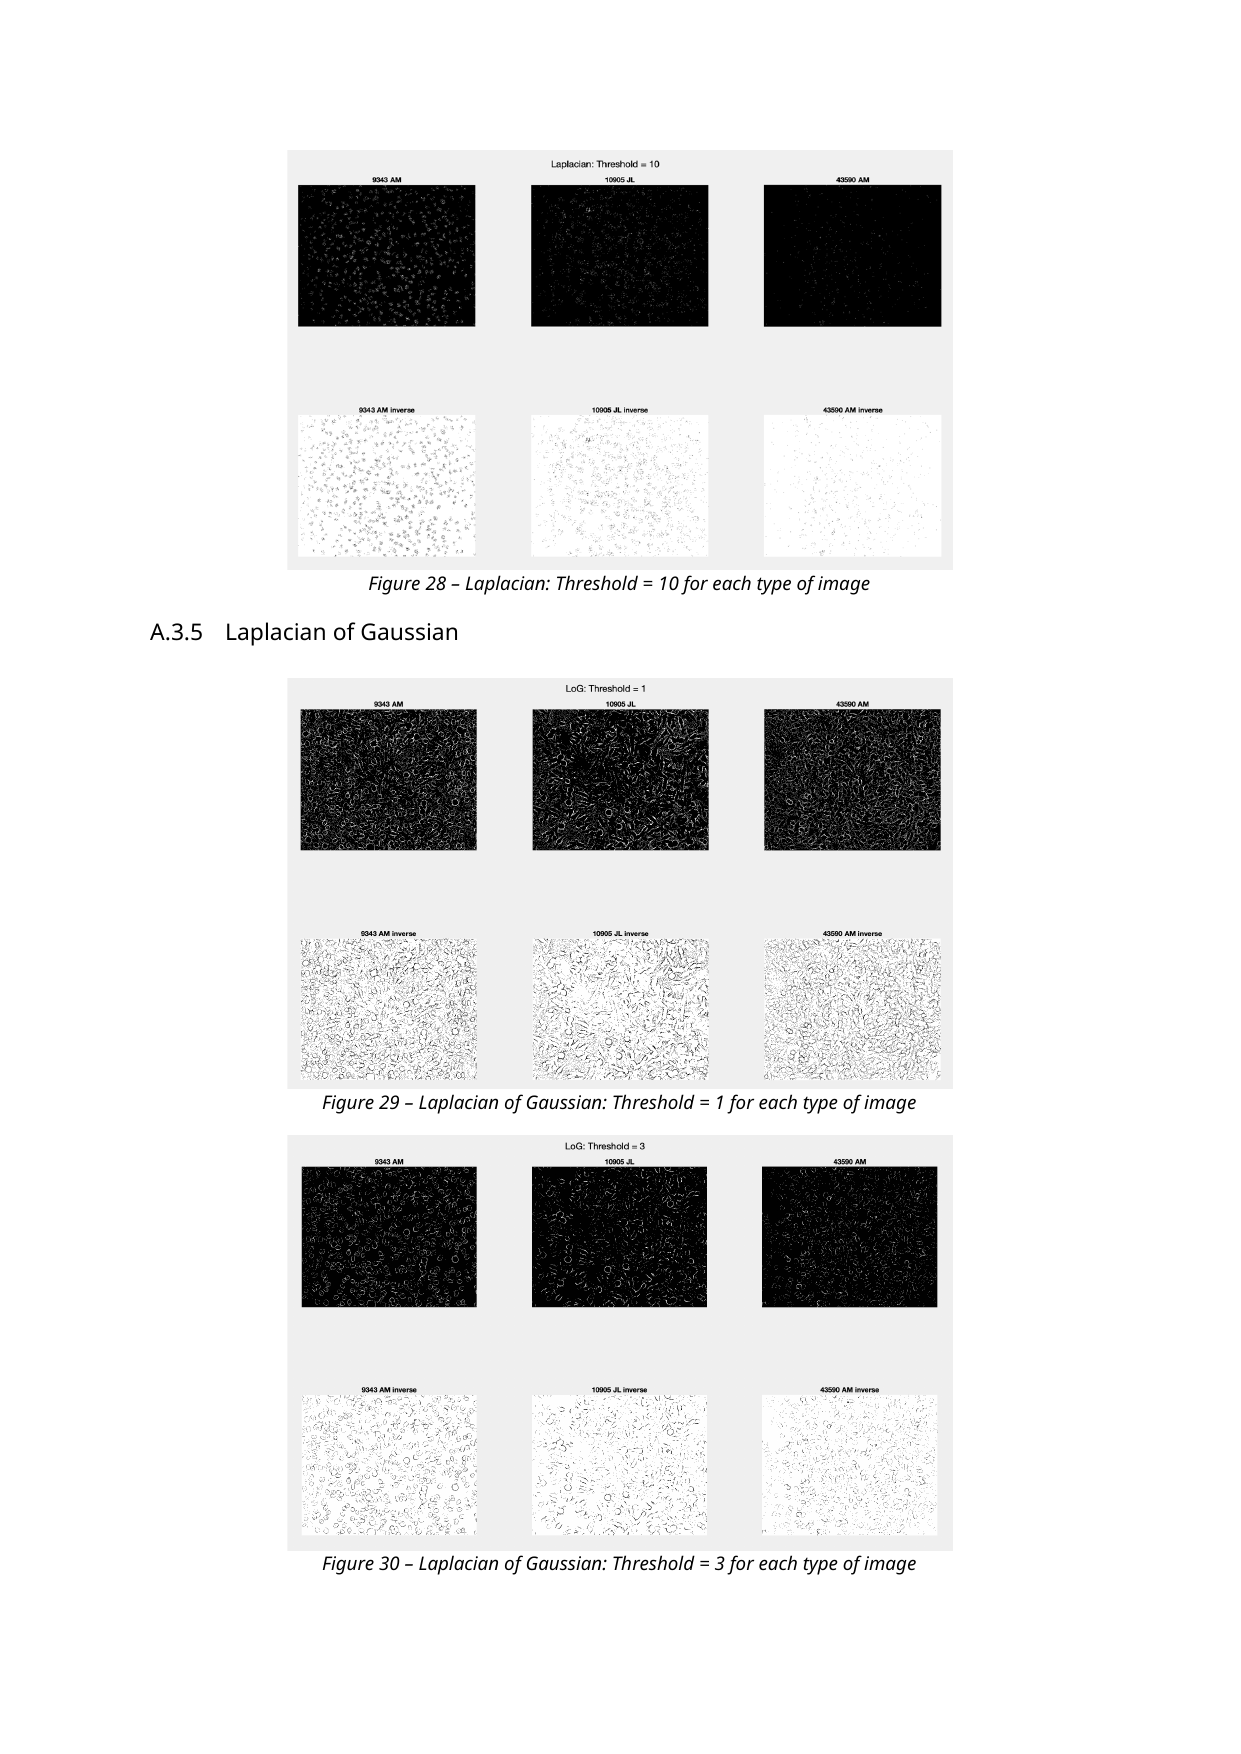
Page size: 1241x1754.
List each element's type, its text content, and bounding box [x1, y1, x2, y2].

subtitle A.3.5 Laplacian of Gaussian [150, 616, 1090, 647]
text Figure 29 – Laplacian of Gaussian: Threshold = 1 for each type of image [150, 1089, 1090, 1114]
picture [287, 1135, 953, 1551]
text Figure 28 – Laplacian: Threshold = 10 for each type of image [150, 570, 1090, 595]
picture [287, 150, 953, 570]
text Figure 30 – Laplacian of Gaussian: Threshold = 3 for each type of image [150, 1551, 1090, 1576]
picture [287, 678, 953, 1089]
